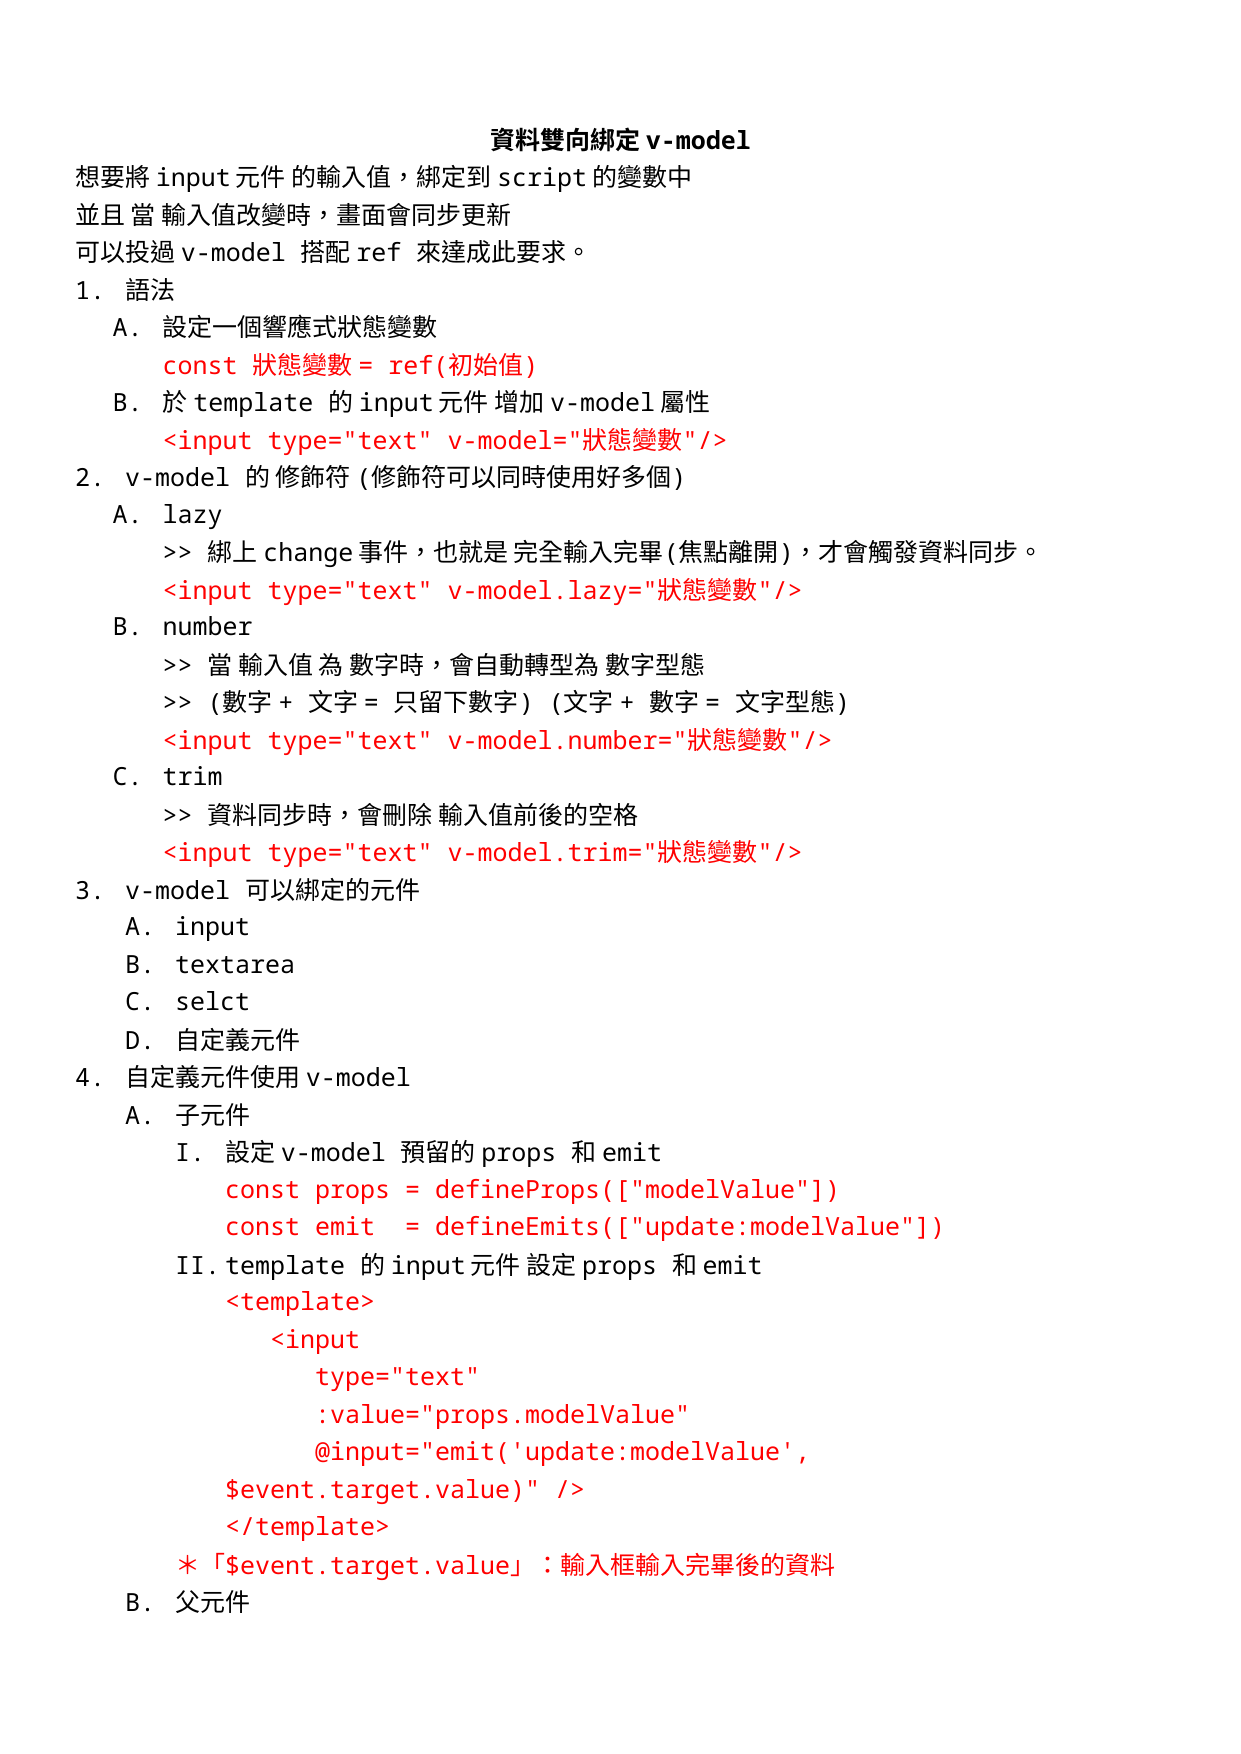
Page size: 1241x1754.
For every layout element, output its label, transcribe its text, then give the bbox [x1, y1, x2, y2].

text 可以投過 v-model 搭配 ref 來達成此要求。 [75, 232, 1165, 269]
list const props = defineProps(["modelValue"]) [225, 1169, 1165, 1207]
list input [125, 907, 1165, 944]
list <input [225, 1319, 1165, 1357]
list <input type="text" v-model.number="狀態變數"/> [162, 719, 1165, 757]
list >> 綁上 change事件，也就是 完全輸入完畢(焦點離開)，才會觸發資料同步。 [162, 532, 1165, 569]
list 於 template 的 input元件 增加 v-model屬性 [112, 382, 1165, 419]
list 自定義元件使用 v-model [75, 1057, 1165, 1094]
list @input="emit('update:modelValue', $event.target.value)" /> [225, 1432, 1165, 1507]
list 自定義元件 [125, 1019, 1165, 1057]
text ＊「$event.target.value」：輸入框輸入完畢後的資料 [75, 1544, 1165, 1582]
list lazy [112, 494, 1165, 532]
list v-model 的 修飾符 (修飾符可以同時使用好多個) [75, 457, 1165, 494]
list const 狀態變數 = ref(初始值) [162, 344, 1165, 382]
list 子元件 [125, 1094, 1165, 1132]
list >> 資料同步時，會刪除 輸入值前後的空格 [162, 794, 1165, 832]
list 語法 [75, 269, 1165, 307]
list 設定 v-model 預留的 props 和 emit [175, 1132, 1165, 1169]
subtitle 資料雙向綁定 v-model [75, 119, 1165, 157]
list const emit = defineEmits(["update:modelValue"]) [225, 1207, 1165, 1244]
list <input type="text" v-model.trim="狀態變數"/> [162, 832, 1165, 869]
list textarea [125, 944, 1165, 982]
list </template> [225, 1507, 1165, 1544]
list trim [112, 757, 1165, 794]
list 父元件 [125, 1582, 1165, 1619]
list number [112, 607, 1165, 644]
list type="text" [225, 1357, 1165, 1394]
list <input type="text" v-model="狀態變數"/> [162, 419, 1165, 457]
list <template> [225, 1282, 1165, 1319]
list template 的 input元件 設定 props 和 emit [175, 1244, 1165, 1282]
list >> 當 輸入值 為 數字時，會自動轉型為 數字型態 >> (數字 + 文字 = 只留下數字) (文字 + 數字 = 文字型態) [162, 644, 1165, 719]
list <input type="text" v-model.lazy="狀態變數"/> [162, 569, 1165, 607]
list 設定一個響應式狀態變數 [112, 307, 1165, 344]
list :value="props.modelValue" [225, 1394, 1165, 1432]
text 想要將 input元件 的輸入值，綁定到 script的變數中 [75, 157, 1165, 194]
text 並且 當 輸入值改變時，畫面會同步更新 [75, 194, 1165, 232]
list selct [125, 982, 1165, 1019]
list v-model 可以綁定的元件 [75, 869, 1165, 907]
